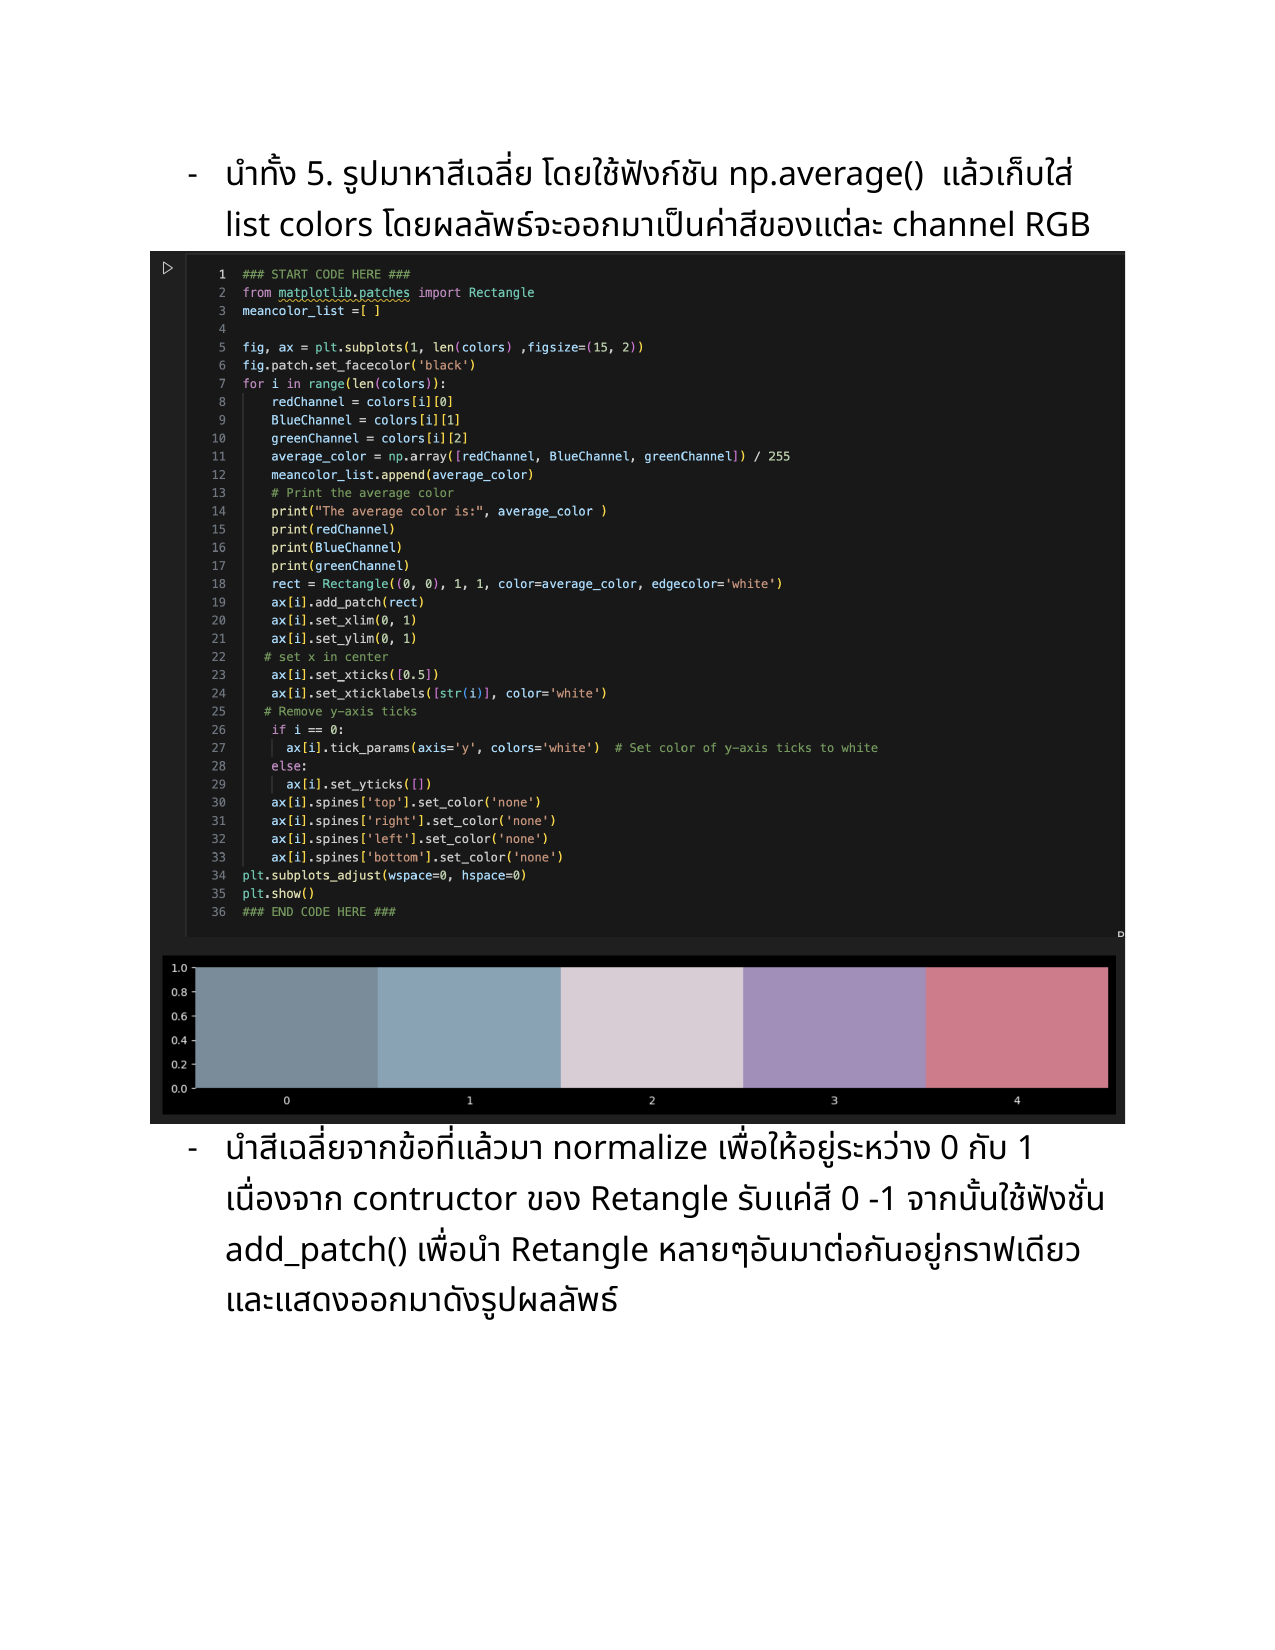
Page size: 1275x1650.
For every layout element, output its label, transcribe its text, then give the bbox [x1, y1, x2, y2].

list นำทั้ง 5. รูปมาหาสีเฉลี่ย โดยใช้ฟังก์ชัน np.average() แล้วเก็บใส่ list colors โดยผลลัพธ์จะออกมาเป็นค่าสีของแต่ละ channel RGB [187, 150, 1125, 251]
list นำสีเฉลี่ยจากข้อที่แล้วมา normalize เพื่อให้อยู่ระหว่าง 0 กับ 1 เนื่องจาก contructor ของ Retangle รับแค่สี 0 -1 จากนั้นใช้ฟังชั่น add_patch() เพื่อนำ Retangle หลายๆอันมาต่อกันอยู่กราฟเดียว และแสดงออกมาดังรูปผลลัพธ์ [187, 1124, 1125, 1326]
picture [150, 251, 1125, 1124]
